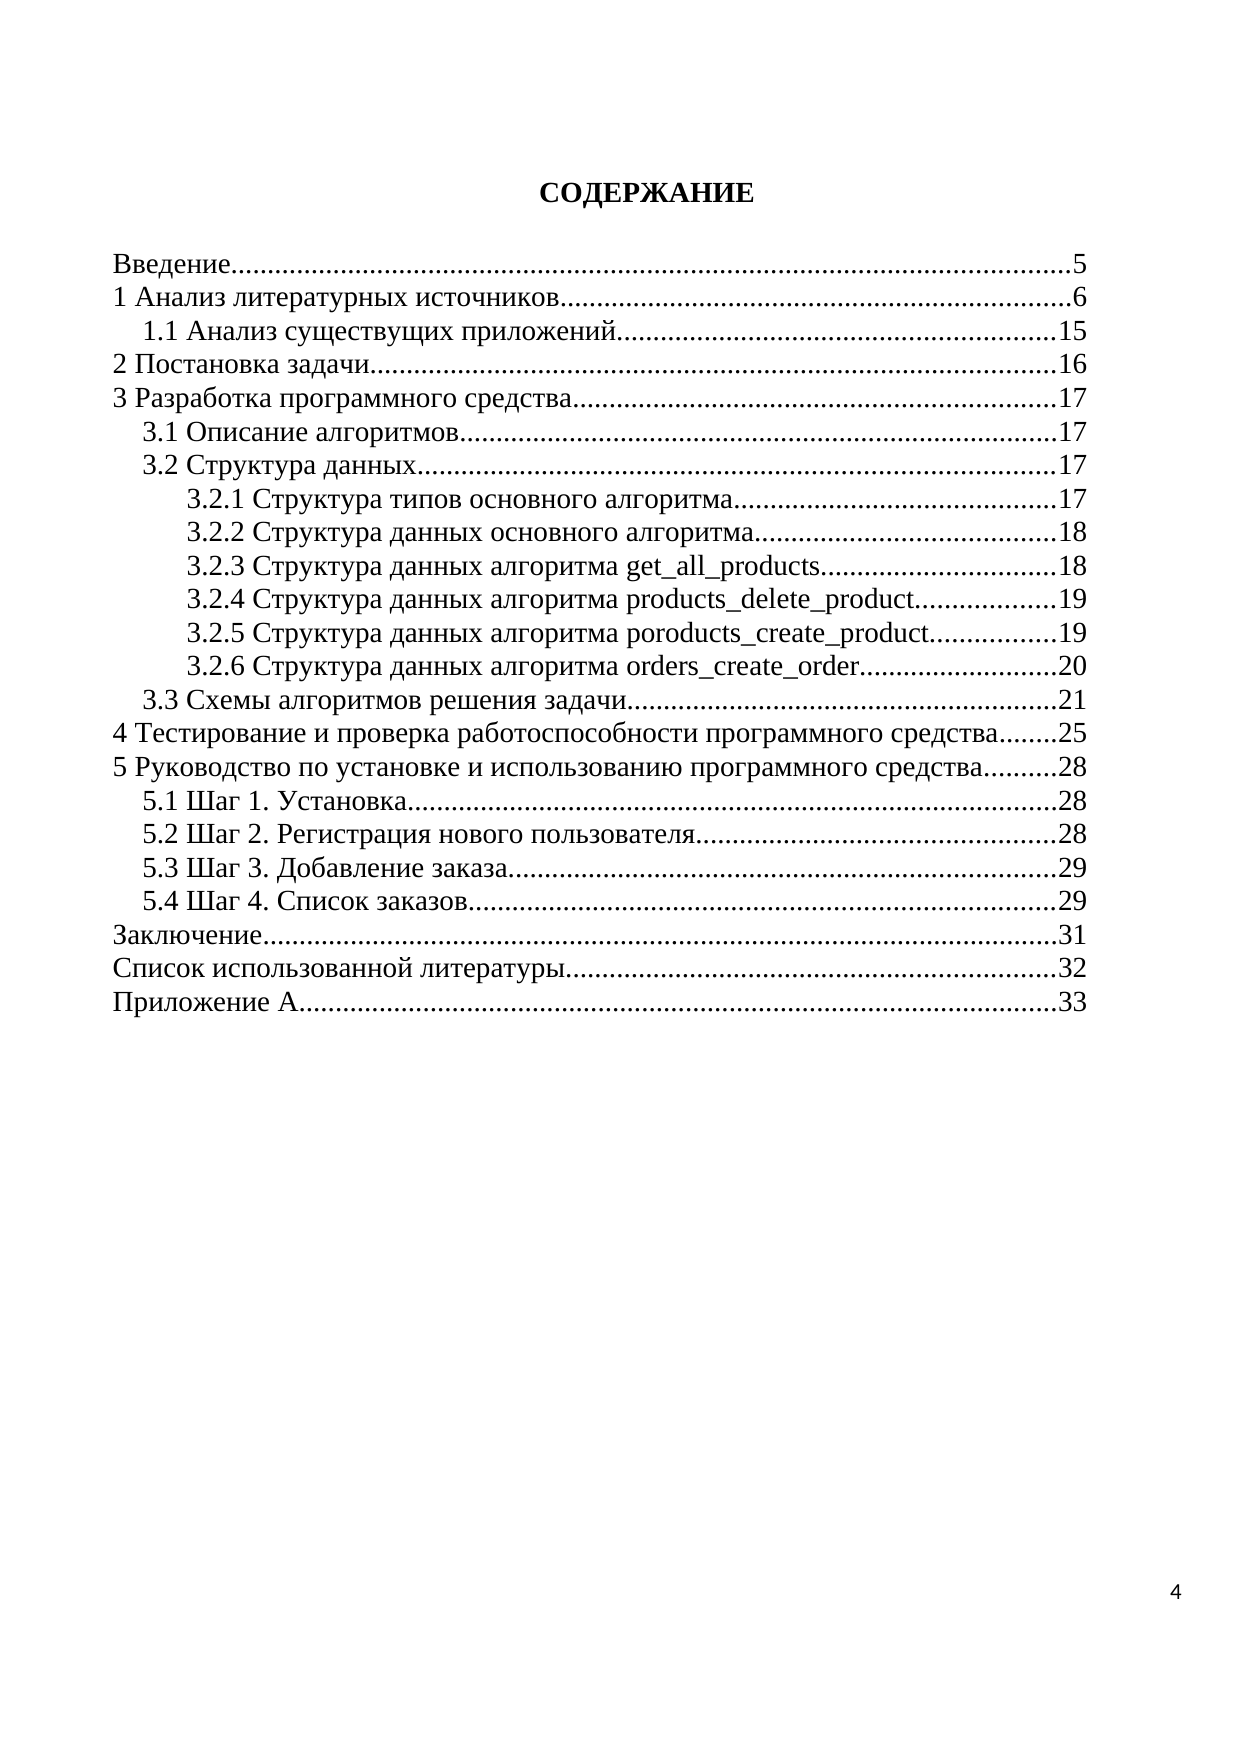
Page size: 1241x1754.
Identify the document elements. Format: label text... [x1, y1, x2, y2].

text 3.2.2 Структура данных основного алгоритма 18 [186, 514, 1181, 548]
text 3.1 Описание алгоритмов 17 [142, 414, 1181, 447]
text Введение 5 [112, 246, 1181, 279]
text 2 Постановка задачи 16 [112, 347, 1181, 380]
text Заключение 31 [112, 917, 1181, 950]
text Содержание [112, 175, 1181, 208]
text 3.2 Структура данных 17 [142, 447, 1181, 481]
text 3.2.3 Структура данных алгоритма get_all_products 18 [186, 548, 1181, 581]
text 3.2.4 Структура данных алгоритма products_delete_product 19 [186, 581, 1181, 615]
text 5.1 Шаг 1. Установка 28 [142, 783, 1181, 816]
text 3.2.5 Структура данных алгоритма poroducts_create_product 19 [186, 615, 1181, 648]
text 4 Тестирование и проверка работоспособности программного средства 25 [112, 716, 1181, 749]
text 5.3 Шаг 3. Добавление заказа 29 [142, 850, 1181, 883]
text Приложение А 33 [112, 984, 1181, 1017]
text 5.4 Шаг 4. Список заказов 29 [142, 883, 1181, 917]
text 3.3 Схемы алгоритмов решения задачи 21 [142, 682, 1181, 716]
text 1 Анализ литературных источников 6 [112, 279, 1181, 313]
text 3 Разработка программного средства 17 [112, 380, 1181, 414]
text Список использованной литературы 32 [112, 950, 1181, 984]
text 1.1 Анализ существущих приложений. 15 [142, 313, 1181, 347]
text 3.2.6 Структура данных алгоритма orders_create_order 20 [186, 648, 1181, 682]
text 5.2 Шаг 2. Регистрация нового пользователя 28 [142, 816, 1181, 850]
text 3.2.1 Структура типов основного алгоритма 17 [186, 481, 1181, 514]
text 5 Руководство по установке и использованию программного средства 28 [112, 749, 1181, 783]
